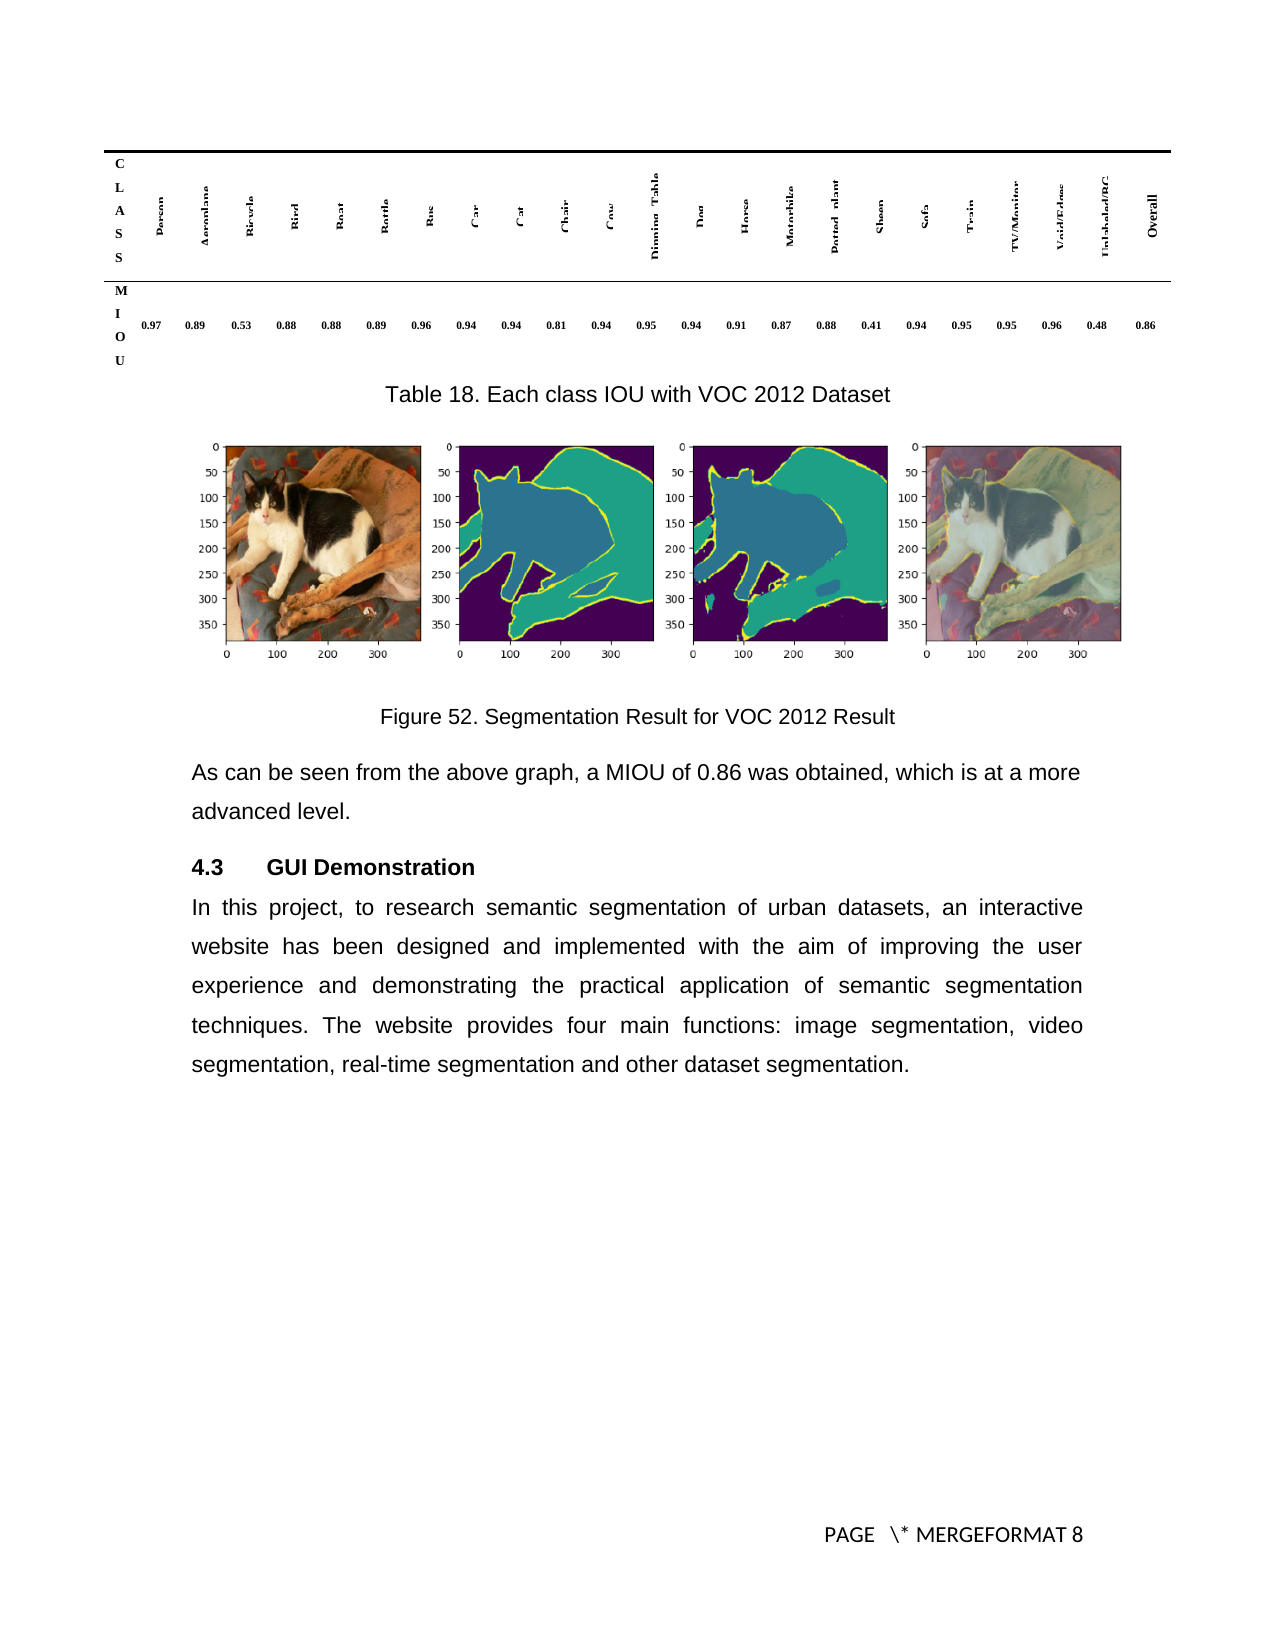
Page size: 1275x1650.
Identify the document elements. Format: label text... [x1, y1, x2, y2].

table_cell 0.88 [804, 282, 848, 381]
table_header Unlabeled/BG [1074, 153, 1119, 281]
table_header Train [939, 153, 984, 281]
table_cell 0.89 [354, 282, 398, 381]
table_cell 0.89 [174, 282, 218, 381]
table_header Bird [264, 153, 308, 281]
table_cell 0.97 [129, 282, 173, 381]
table_cell 0.95 [939, 282, 984, 381]
table_cell 0.94 [444, 282, 488, 381]
table_header Overall [1119, 153, 1171, 281]
table_header Sheep [849, 153, 894, 281]
table_cell 0.81 [534, 282, 578, 381]
table_header Cat [489, 153, 533, 281]
table_header Boat [309, 153, 353, 281]
table_cell 0.95 [984, 282, 1029, 381]
table_cell 0.91 [714, 282, 758, 381]
table_cell 0.94 [579, 282, 623, 381]
table_header TV/Monitor [984, 153, 1029, 281]
table_cell 0.88 [309, 282, 353, 381]
table_cell 0.53 [219, 282, 263, 381]
table_cell 0.94 [669, 282, 713, 381]
table_header Dinning_Table [624, 153, 668, 281]
table_cell 0.96 [1029, 282, 1074, 381]
text As can be seen from the above graph, a MIOU of 0.86 was obtained, which is at a more advanced level. [191, 758, 1084, 824]
table_header Potted_plant [804, 153, 848, 281]
text In this project, to research semantic segmentation of urban datasets, an interactive website has been designed and implemented with the aim of improving the user experience and demonstrating the practical application of semantic segmentation techniques. The website provides four main functions: image segmentation, video segmentation, real-time segmentation and other dataset segmentation. [191, 893, 1084, 1078]
table_header Cow [579, 153, 623, 281]
table_header Bus [399, 153, 443, 281]
text Figure 52. Segmentation Result for VOC 2012 Result [191, 704, 1084, 729]
table_cell 0.96 [399, 282, 443, 381]
table_cell 0.88 [264, 282, 308, 381]
table_header Sofa [894, 153, 939, 281]
table_cell MIOU [104, 282, 128, 381]
table_header Bottle [354, 153, 398, 281]
table_header Void/Edges [1029, 153, 1074, 281]
table_header CLAS S [104, 153, 128, 281]
table_header Person [129, 153, 173, 281]
table_header Horse [714, 153, 758, 281]
table_header Dog [669, 153, 713, 281]
table_header Bicycle [219, 153, 263, 281]
table_cell 0.94 [489, 282, 533, 381]
table_cell 0.95 [624, 282, 668, 381]
table_cell 0.87 [759, 282, 803, 381]
table_header Car [444, 153, 488, 281]
picture [191, 437, 1124, 674]
table_cell 0.86 [1119, 282, 1171, 381]
table_header Aeroplane [174, 153, 218, 281]
text Table 18. Each class IOU with VOC 2012 Dataset [191, 381, 1084, 408]
table_cell 0.48 [1074, 282, 1119, 381]
table_header Chair [534, 153, 578, 281]
table_cell 0.41 [849, 282, 894, 381]
subtitle GUI Demonstration [191, 854, 1084, 880]
table_cell 0.94 [894, 282, 939, 381]
table_header Motorbike [759, 153, 803, 281]
